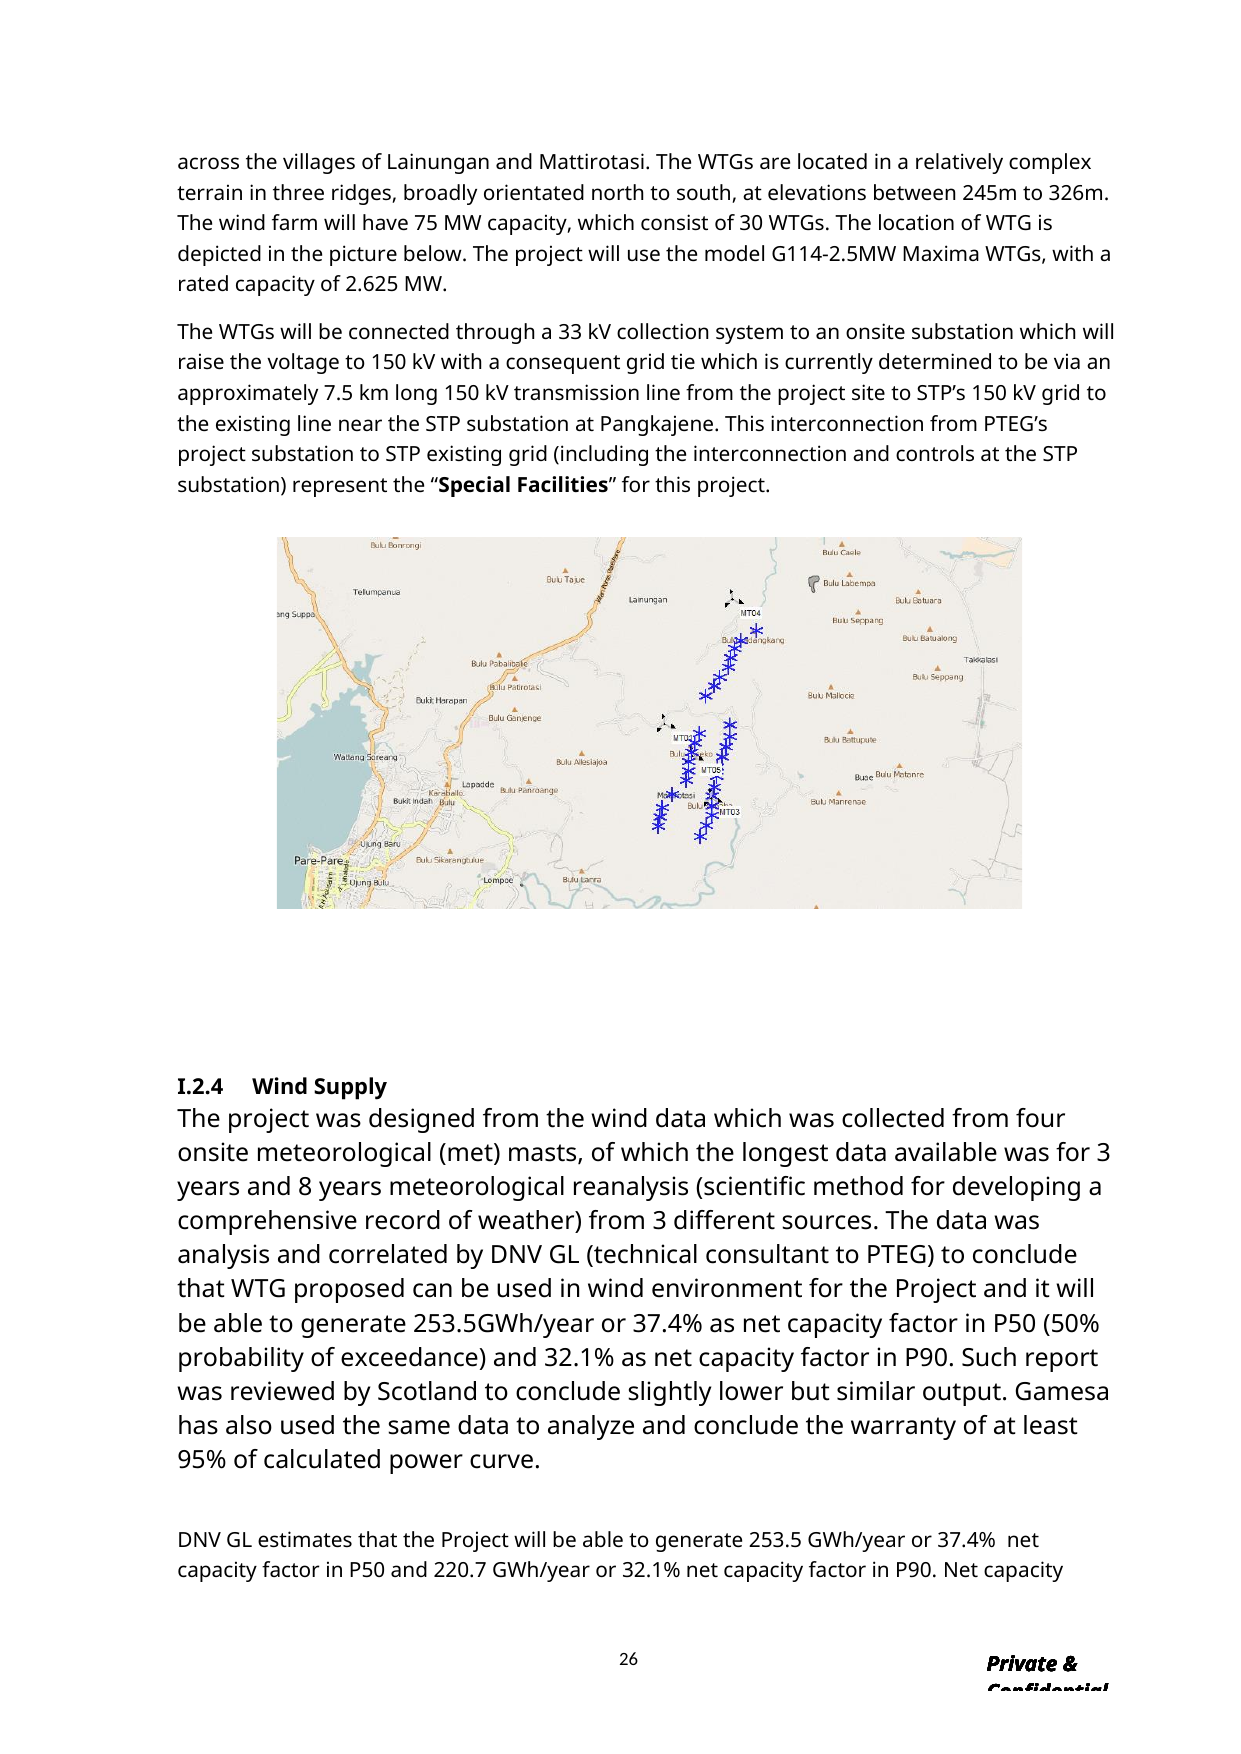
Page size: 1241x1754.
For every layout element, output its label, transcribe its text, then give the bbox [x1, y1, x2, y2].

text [177, 147, 1122, 298]
picture [276, 537, 1023, 909]
text The project was designed from the wind data which was collected from four onsite meteorological (met) masts, of which the longest data available was for 3 years and 8 years meteorological reanalysis (scientific method for developing a comprehensive record of weather) from 3 different sources. The data was analysis and correlated by DNV GL (technical consultant to PTEG) to conclude that WTG proposed can be used in wind environment for the Project and it will be able to generate 253.5GWh/year or 37.4% as net capacity factor in P50 (50% probability of exceedance) and 32.1% as net capacity factor in P90. Such report was reviewed by Scotland to conclude slightly lower but similar output. Gamesa has also used the same data to analyze and conclude the warranty of at least 95% of calculated power curve. [177, 1101, 1122, 1476]
subtitle Wind Supply [177, 1071, 1122, 1101]
text The WTGs will be connected through a 33 kV collection system to an onsite substation which will raise the voltage to 150 kV with a consequent grid tie which is currently determined to be via an approximately 7.5 km long 150 kV transmission line from the project site to STP’s 150 kV grid to the existing line near the STP substation at Pangkajene. This interconnection from PTEG’s project substation to STP existing grid (including the interconnection and controls at the STP substation) represent the “Special Facilities” for this project. [177, 317, 1122, 498]
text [177, 1525, 1122, 1584]
